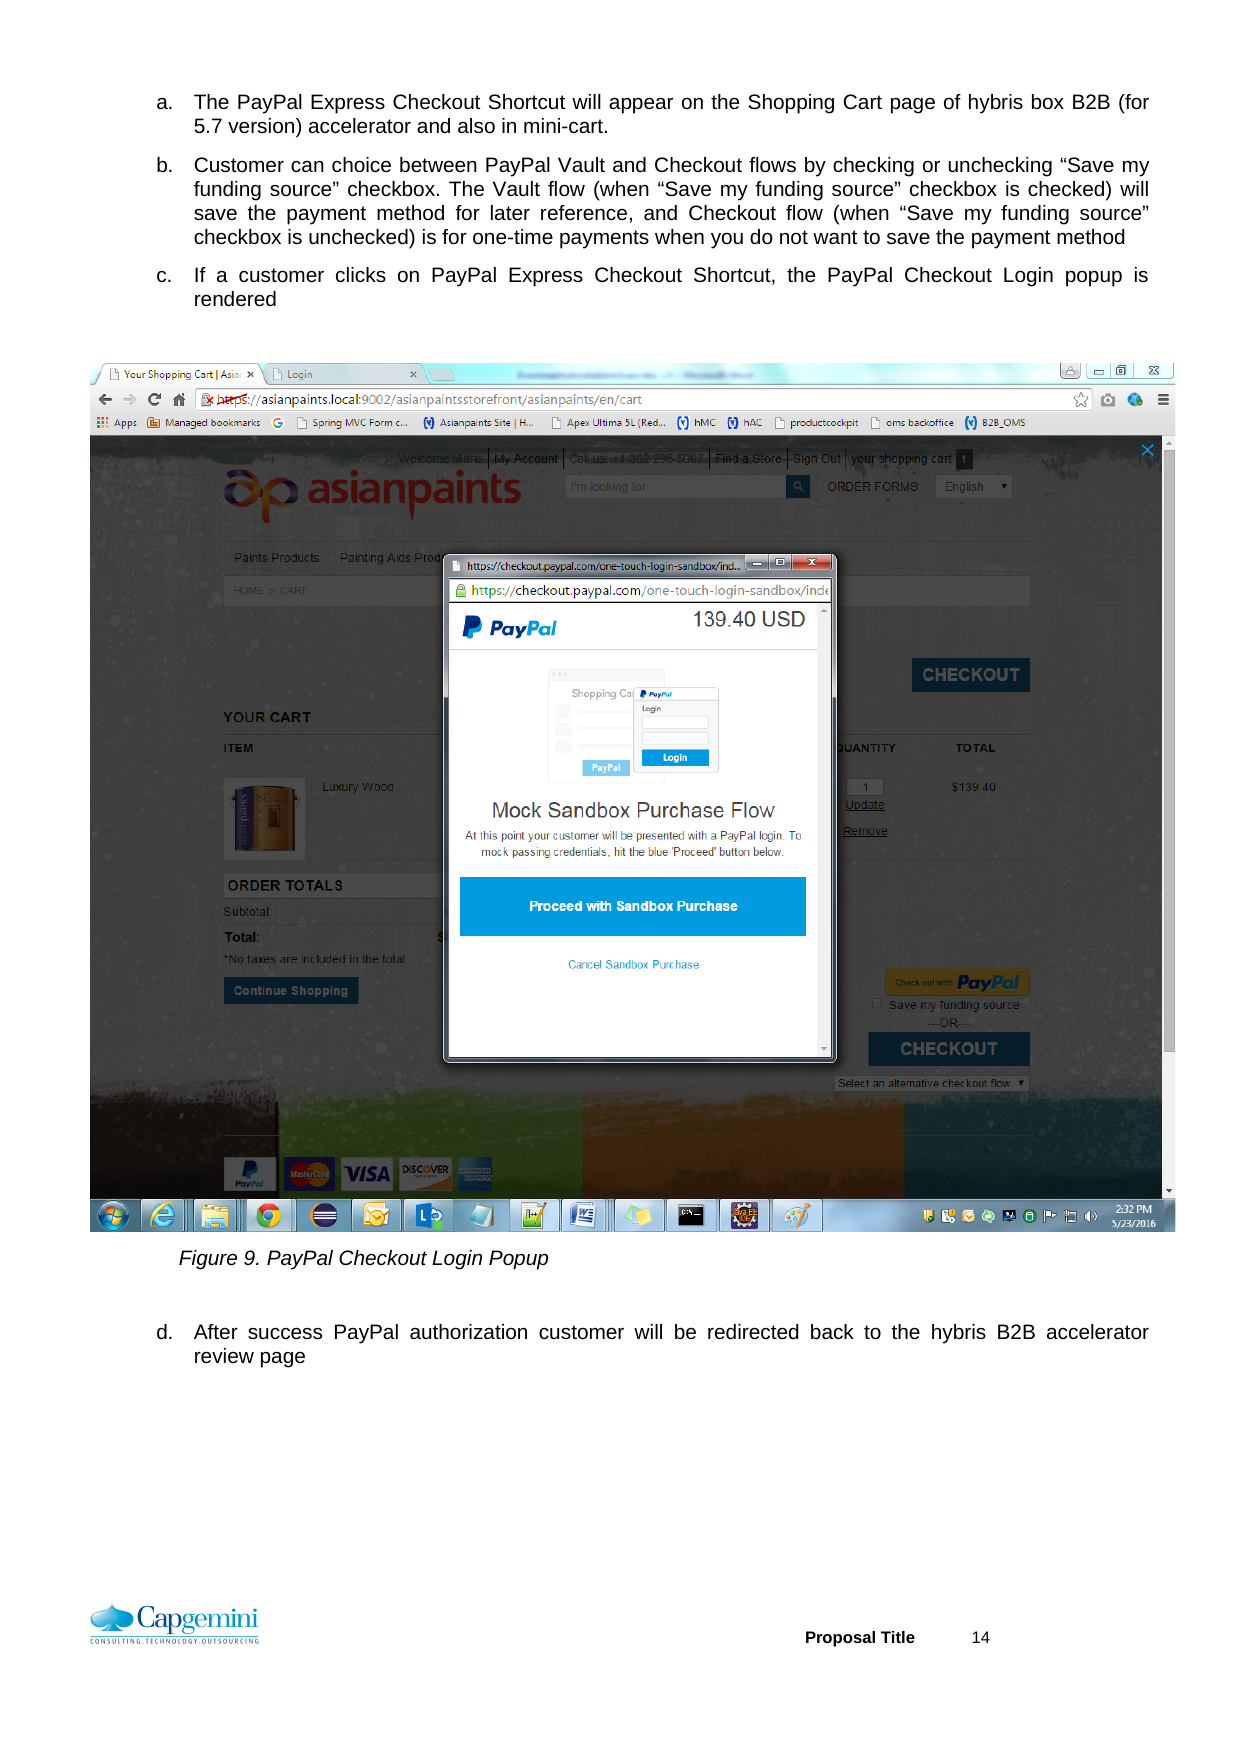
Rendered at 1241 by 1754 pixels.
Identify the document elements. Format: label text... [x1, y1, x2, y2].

list Customer can choice between PayPal Vault and Checkout flows by checking or unchecking “Save my funding source” checkbox. The Vault flow (when “Save my funding source” checkbox is checked) will save the payment method for later reference, and Checkout flow (when “Save my funding source” checkbox is unchecked) is for one-time payments when you do not want to save the payment method [156, 153, 1150, 249]
picture [90, 363, 1176, 1232]
picture [90, 1604, 259, 1644]
list If a customer clicks on PayPal Express Checkout Shortcut, the PayPal Checkout Login popup is rendered [156, 263, 1150, 311]
list The PayPal Express Checkout Shortcut will appear on the Shopping Cart page of hybris box B2B (for 5.7 version) accelerator and also in mini-cart. [156, 90, 1150, 138]
list Figure 9. PayPal Checkout Login Popup [179, 1246, 1150, 1269]
list After success PayPal authorization customer will be redirected back to the hybris B2B accelerator review page [156, 1320, 1150, 1368]
